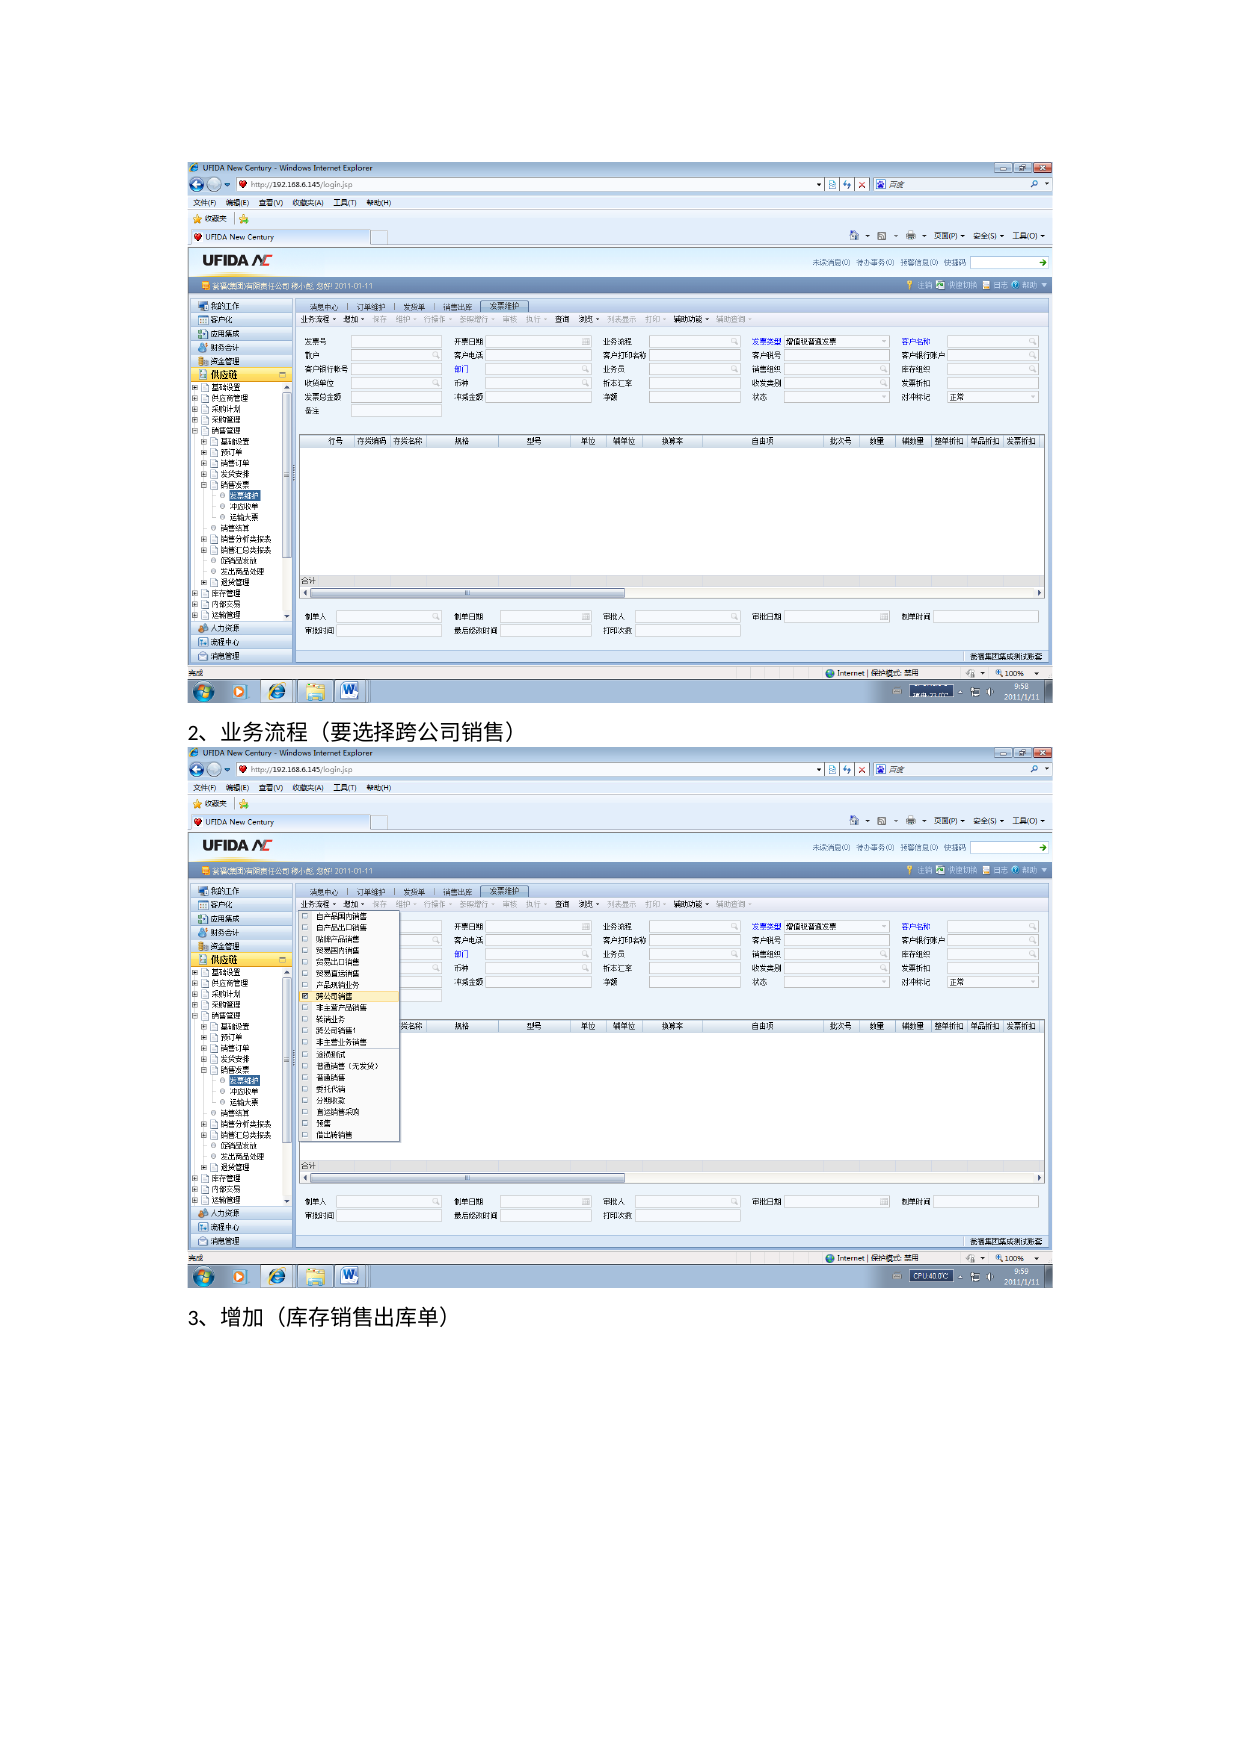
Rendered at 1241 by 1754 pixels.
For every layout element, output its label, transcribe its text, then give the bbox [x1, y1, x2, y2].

text 1、供应链→销售管理→销售发票→发票维护2、业务流程（要选择跨公司销售）3、增加（库存销售出库单）4、点击库存销售出库单弹出自定义查询窗口，在单据号处输入销售出库单号，然后点击确定。5、确定以后弹出下面的窗口，然后把你查询出来的资料双击当下面的空白处，然后点击确定。 [187, 1288, 1053, 1332]
picture [187, 747, 1053, 1288]
picture [187, 162, 1053, 703]
text 1、供应链→销售管理→销售发票→发票维护2、业务流程（要选择跨公司销售）3、增加（库存销售出库单）4、点击库存销售出库单弹出自定义查询窗口，在单据号处输入销售出库单号，然后点击确定。5、确定以后弹出下面的窗口，然后把你查询出来的资料双击当下面的空白处，然后点击确定。 [187, 703, 1053, 747]
